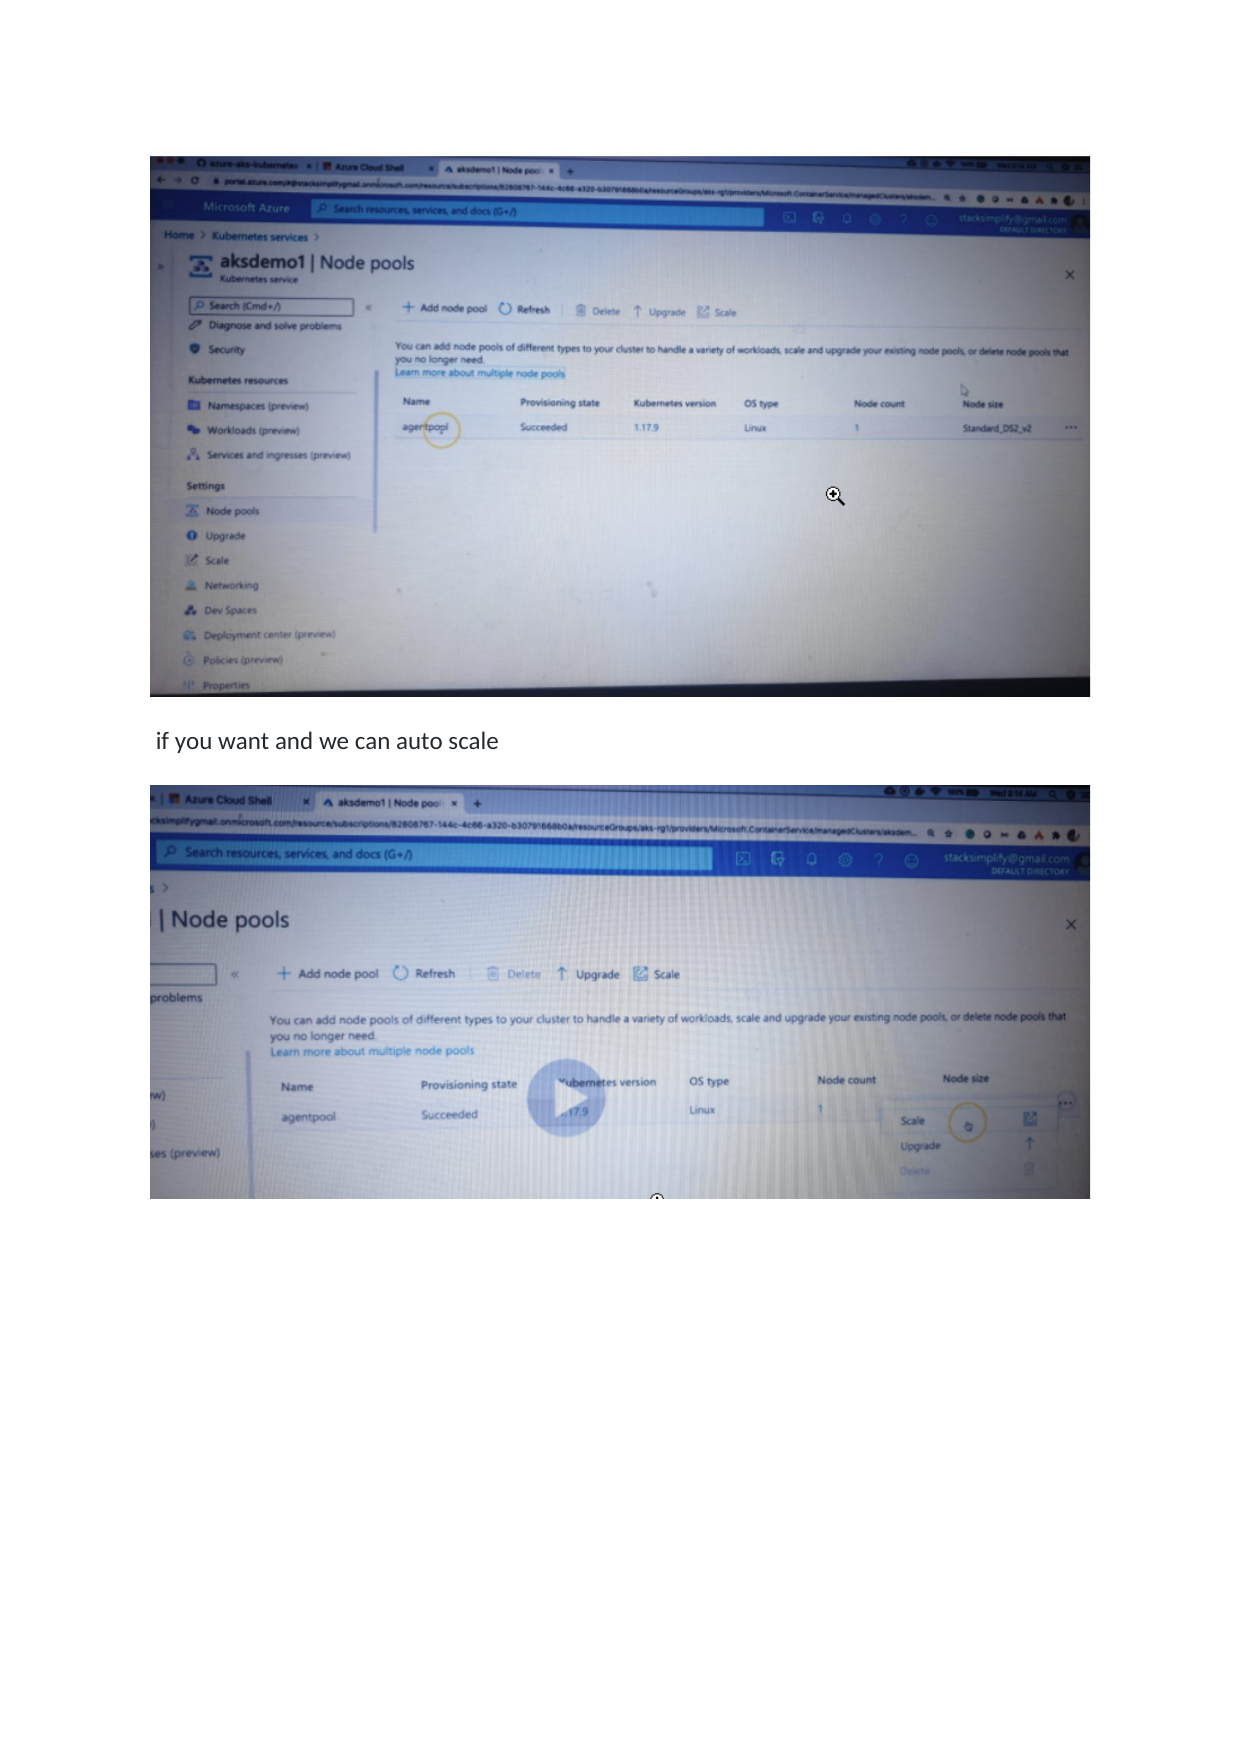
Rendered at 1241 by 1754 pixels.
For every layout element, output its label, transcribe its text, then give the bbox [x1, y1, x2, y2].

picture [150, 785, 1091, 1199]
picture [150, 150, 1091, 697]
text if you want and we can auto scale [150, 725, 1090, 756]
